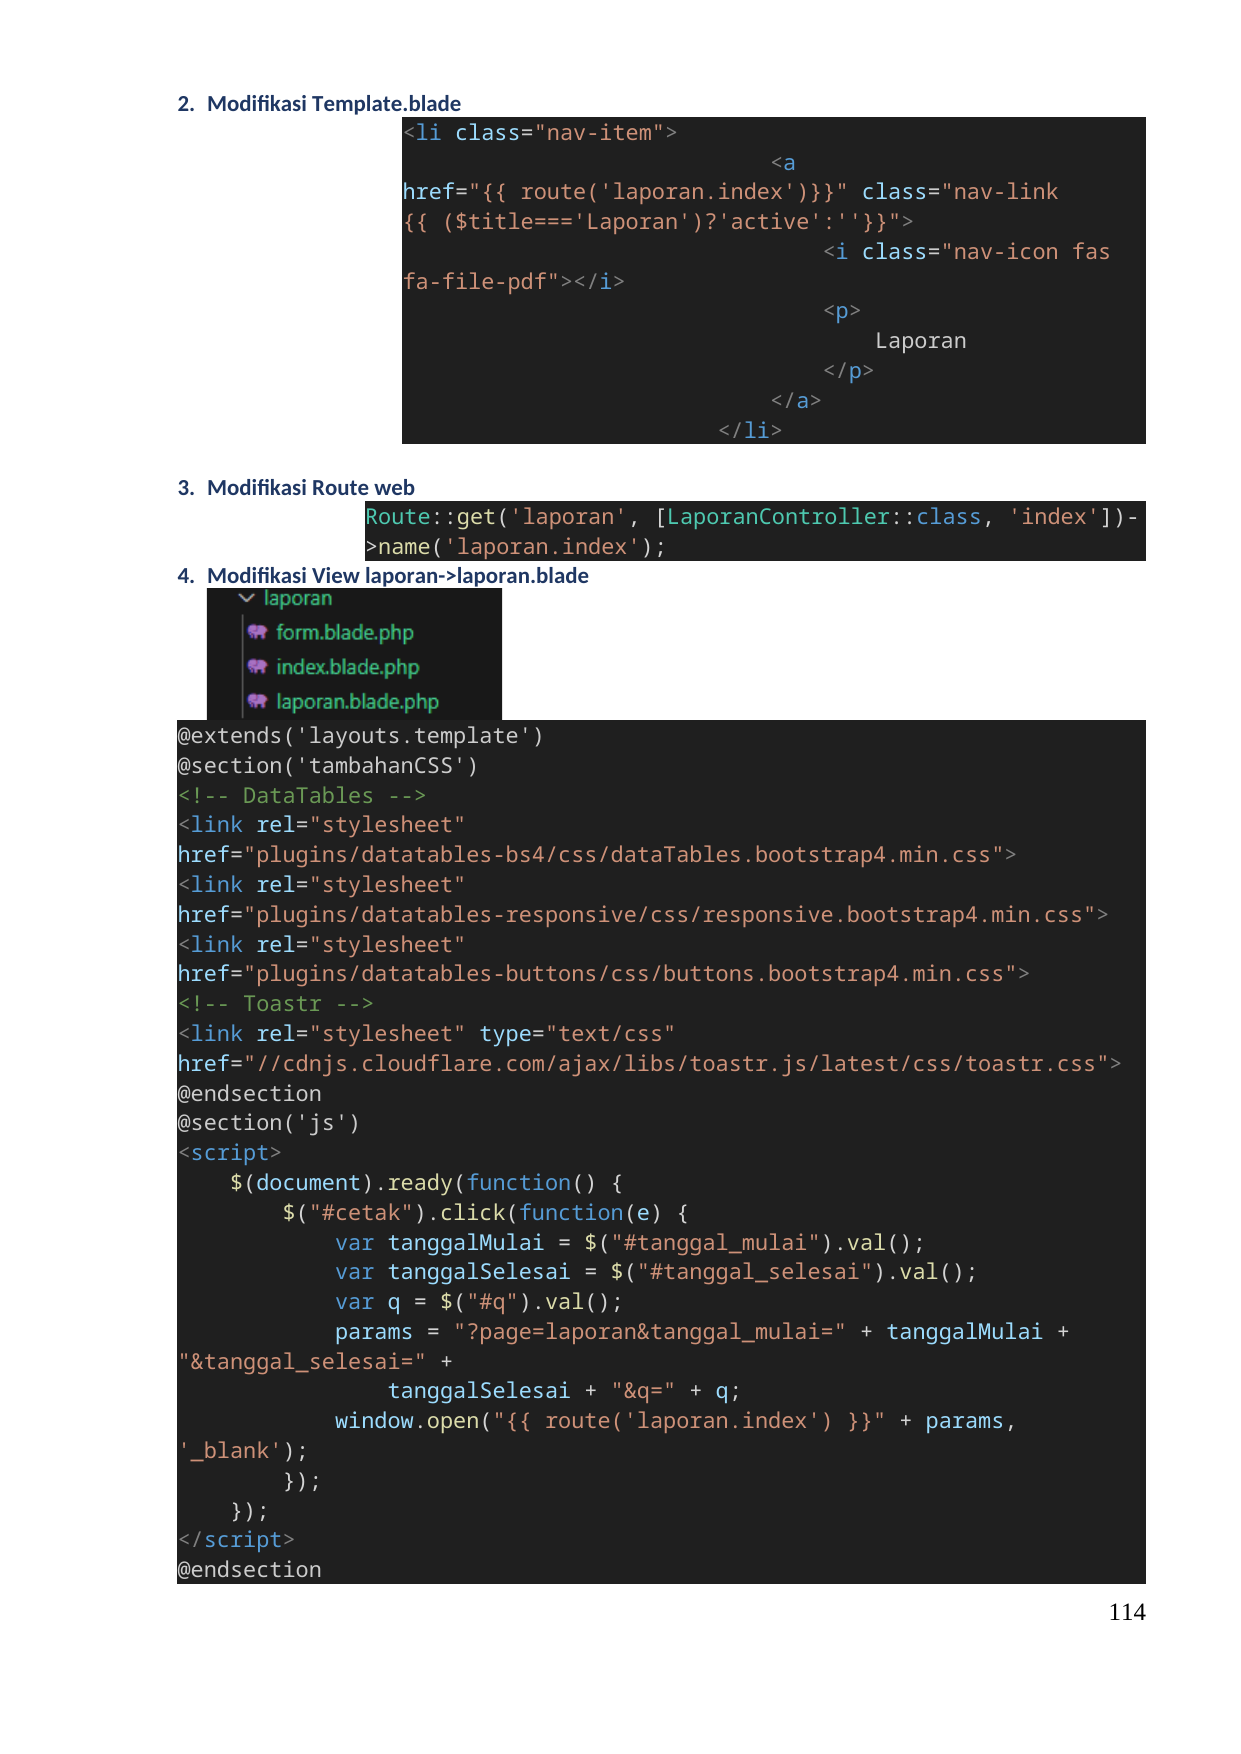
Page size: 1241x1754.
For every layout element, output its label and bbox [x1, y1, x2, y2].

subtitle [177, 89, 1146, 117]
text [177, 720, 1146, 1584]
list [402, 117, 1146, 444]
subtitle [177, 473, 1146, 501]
picture [206, 588, 503, 720]
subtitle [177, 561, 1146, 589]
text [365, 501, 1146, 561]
